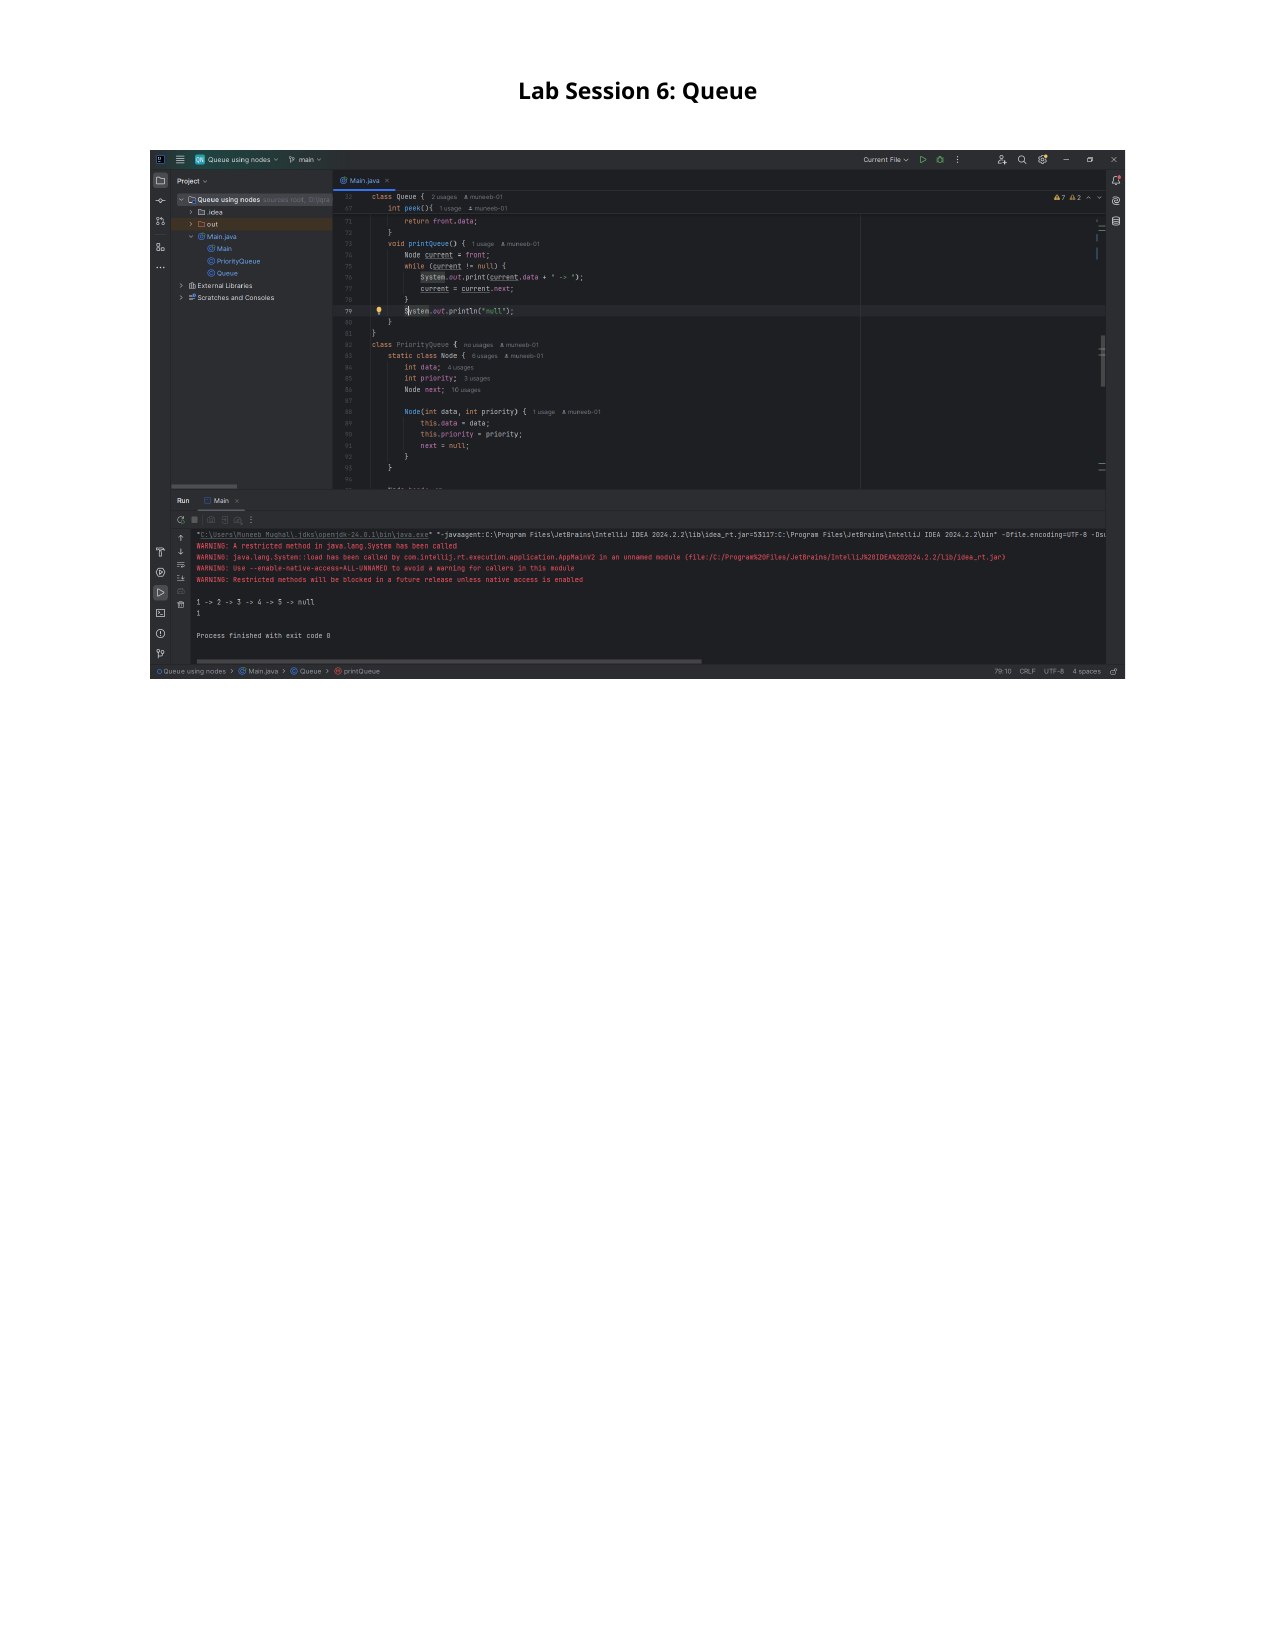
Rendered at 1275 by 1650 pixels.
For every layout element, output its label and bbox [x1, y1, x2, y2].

picture [150, 150, 1125, 679]
